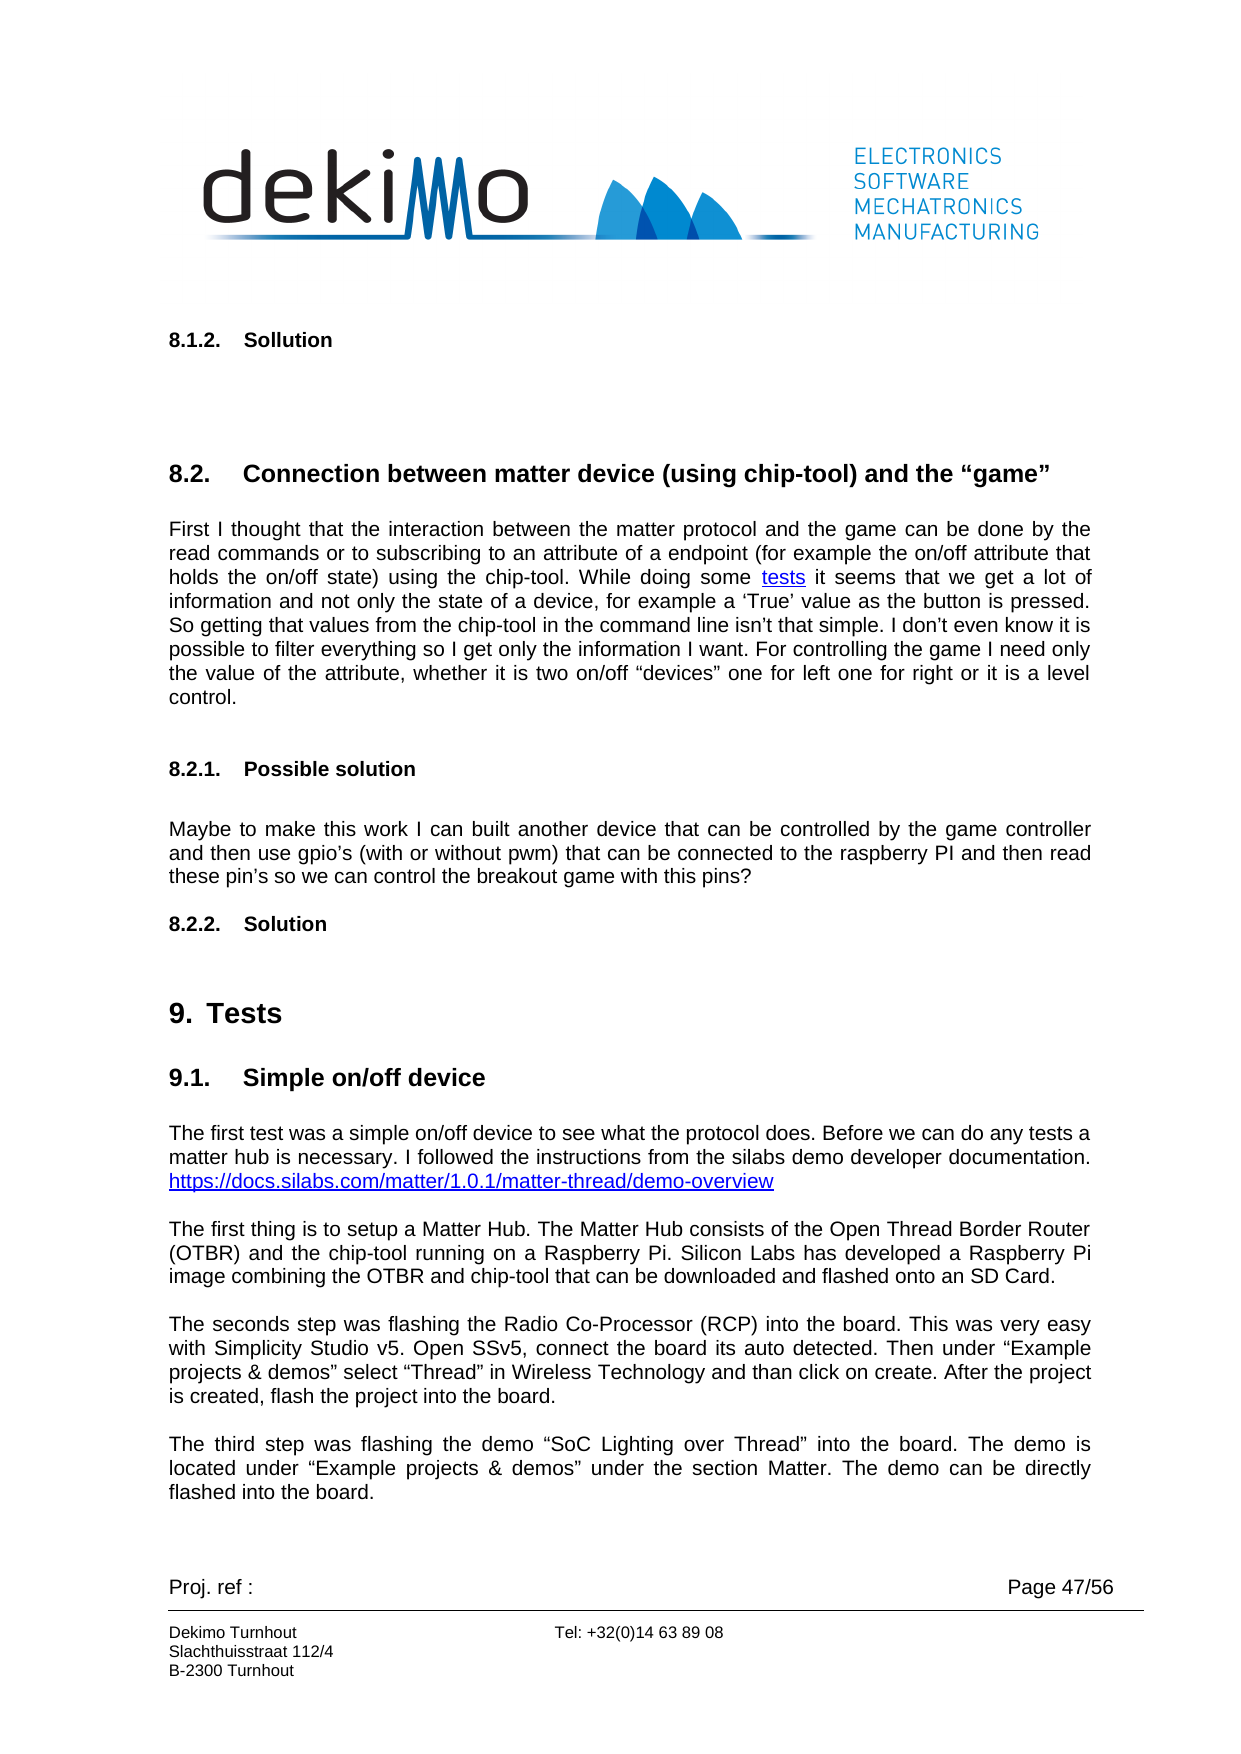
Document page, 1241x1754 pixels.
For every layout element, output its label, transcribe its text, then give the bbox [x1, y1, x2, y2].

subtitle Connection between matter device (using chip-tool) and the “game” [169, 459, 1093, 488]
text The seconds step was flashing the Radio Co-Processor (RCP) into the board. This was very easy with Simplicity Studio v5. Open SSv5, connect the board its auto detected. Then under “Example projects & demos” select “Thread” in Wireless Technology and than click on create. After the project is created, flash the project into the board. [169, 1312, 1093, 1408]
subtitle Tests [169, 996, 1093, 1029]
text The first test was a simple on/off device to see what the protocol does. Before we can do any tests a matter hub is necessary. I followed the instructions from the silabs demo developer documentation. https://docs.silabs.com/matter/1.0.1/matter-thread/demo-overview [169, 1121, 1093, 1192]
text Maybe to make this work I can built another device that can be controlled by the game controller and then use gpio’s (with or without pwm) that can be connected to the raspberry PI and then read these pin’s so we can control the breakout game with this pins? [169, 816, 1093, 888]
subtitle Sollution [169, 328, 1093, 352]
text The third step was flashing the demo “SoC Lighting over Thread” into the board. The demo is located under “Example projects & demos” under the section Matter. The demo can be directly flashed into the board. [169, 1432, 1093, 1504]
text The first thing is to setup a Matter Hub. The Matter Hub consists of the Open Thread Border Router (OTBR) and the chip-tool running on a Raspberry Pi. Silicon Labs has developed a Raspberry Pi image combining the OTBR and chip-tool that can be downloaded and flashed onto an SD Card. [169, 1216, 1093, 1288]
subtitle Simple on/off device [169, 1063, 1093, 1092]
subtitle Solution [169, 912, 1093, 936]
picture [159, 73, 1083, 304]
subtitle Possible solution [169, 756, 1093, 780]
text First I thought that the interaction between the matter protocol and the game can be done by the read commands or to subscribing to an attribute of a endpoint (for example the on/off attribute that holds the on/off state) using the chip-tool. While doing some tests it seems that we get a lot of information and not only the state of a device, for example a ‘True’ value as the button is pressed. So getting that values from the chip-tool in the command line isn’t that simple. I don’t even know it is possible to filter everything so I get only the information I want. For controlling the game I need only the value of the attribute, whether it is two on/off “devices” one for left one for right or it is a level control. [169, 517, 1093, 708]
